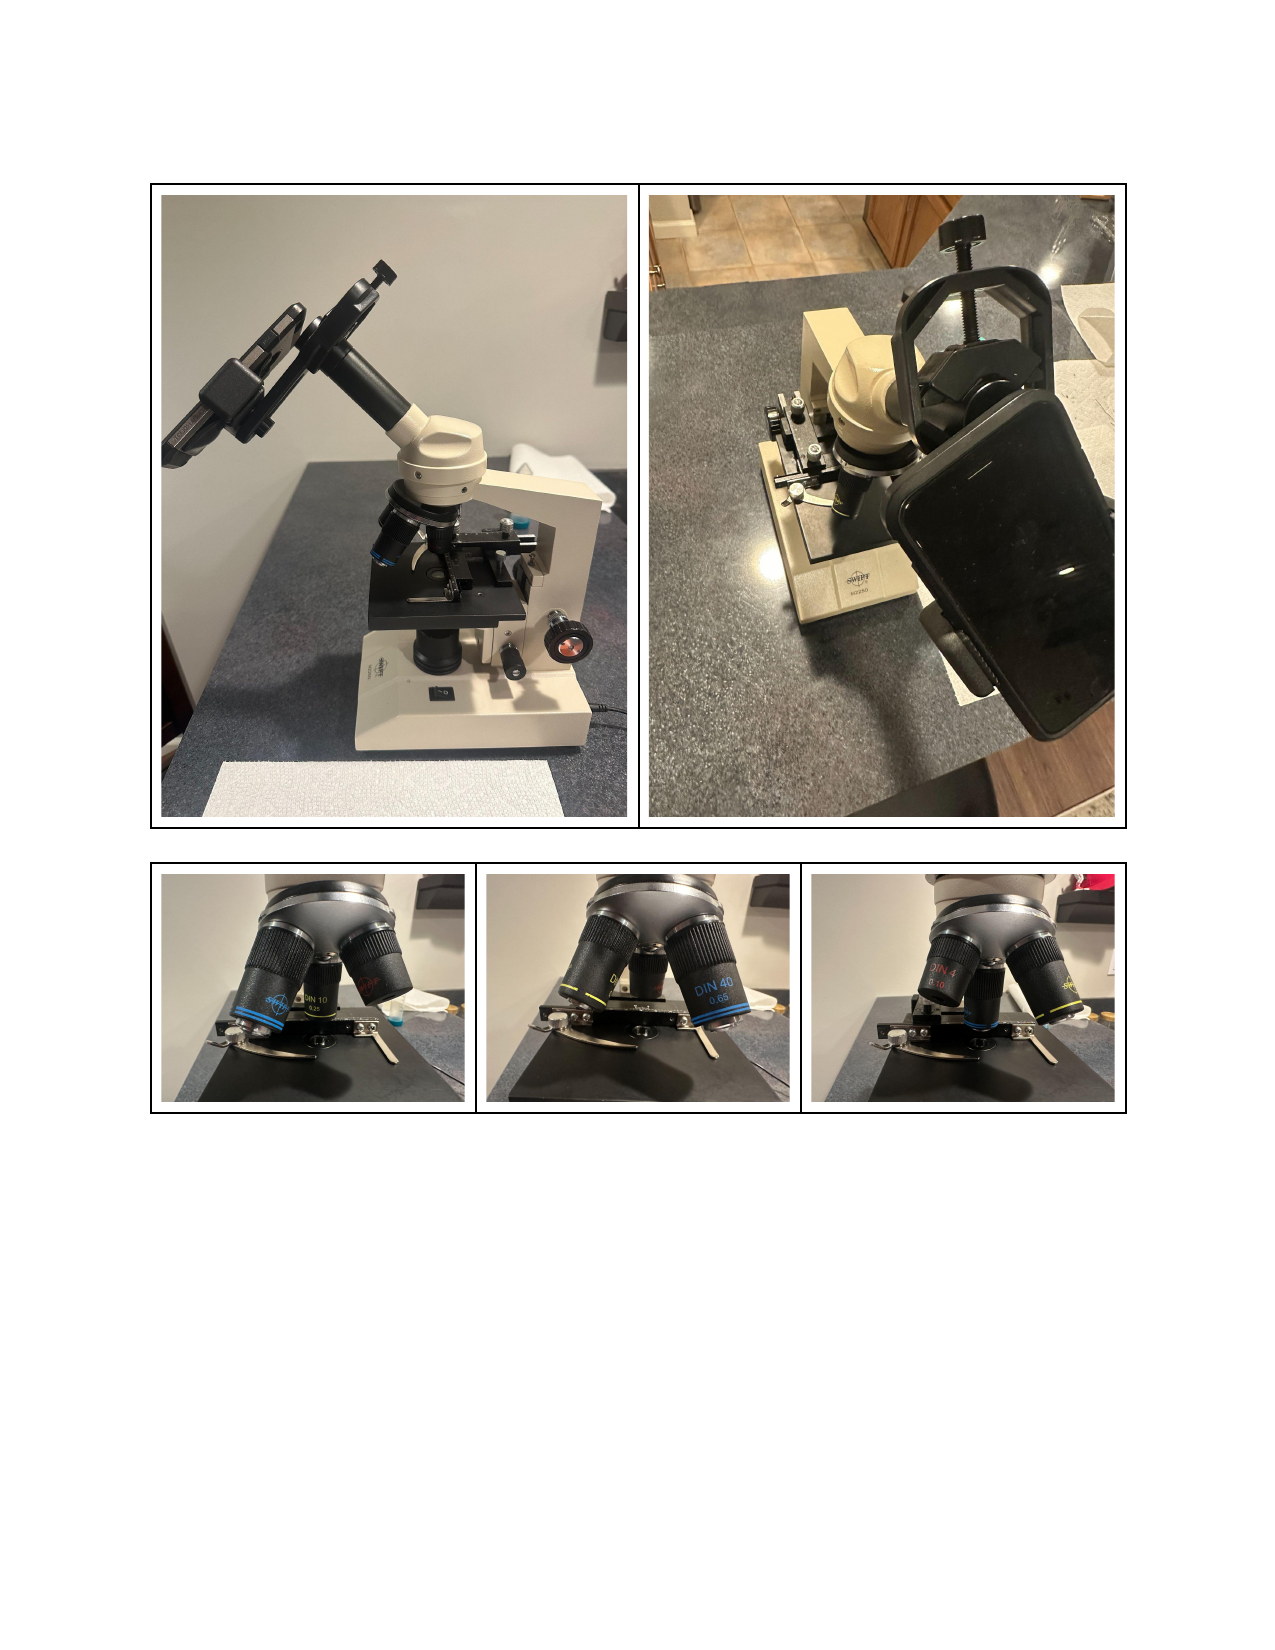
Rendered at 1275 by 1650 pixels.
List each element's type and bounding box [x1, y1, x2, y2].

picture [161, 874, 465, 1102]
table_header [152, 864, 475, 1112]
table_header [802, 864, 1125, 1112]
table_header [477, 864, 800, 1112]
table_header [640, 185, 1125, 827]
picture [161, 195, 628, 817]
picture [811, 874, 1115, 1102]
picture [648, 195, 1115, 817]
table_header [152, 185, 638, 827]
picture [486, 874, 790, 1102]
